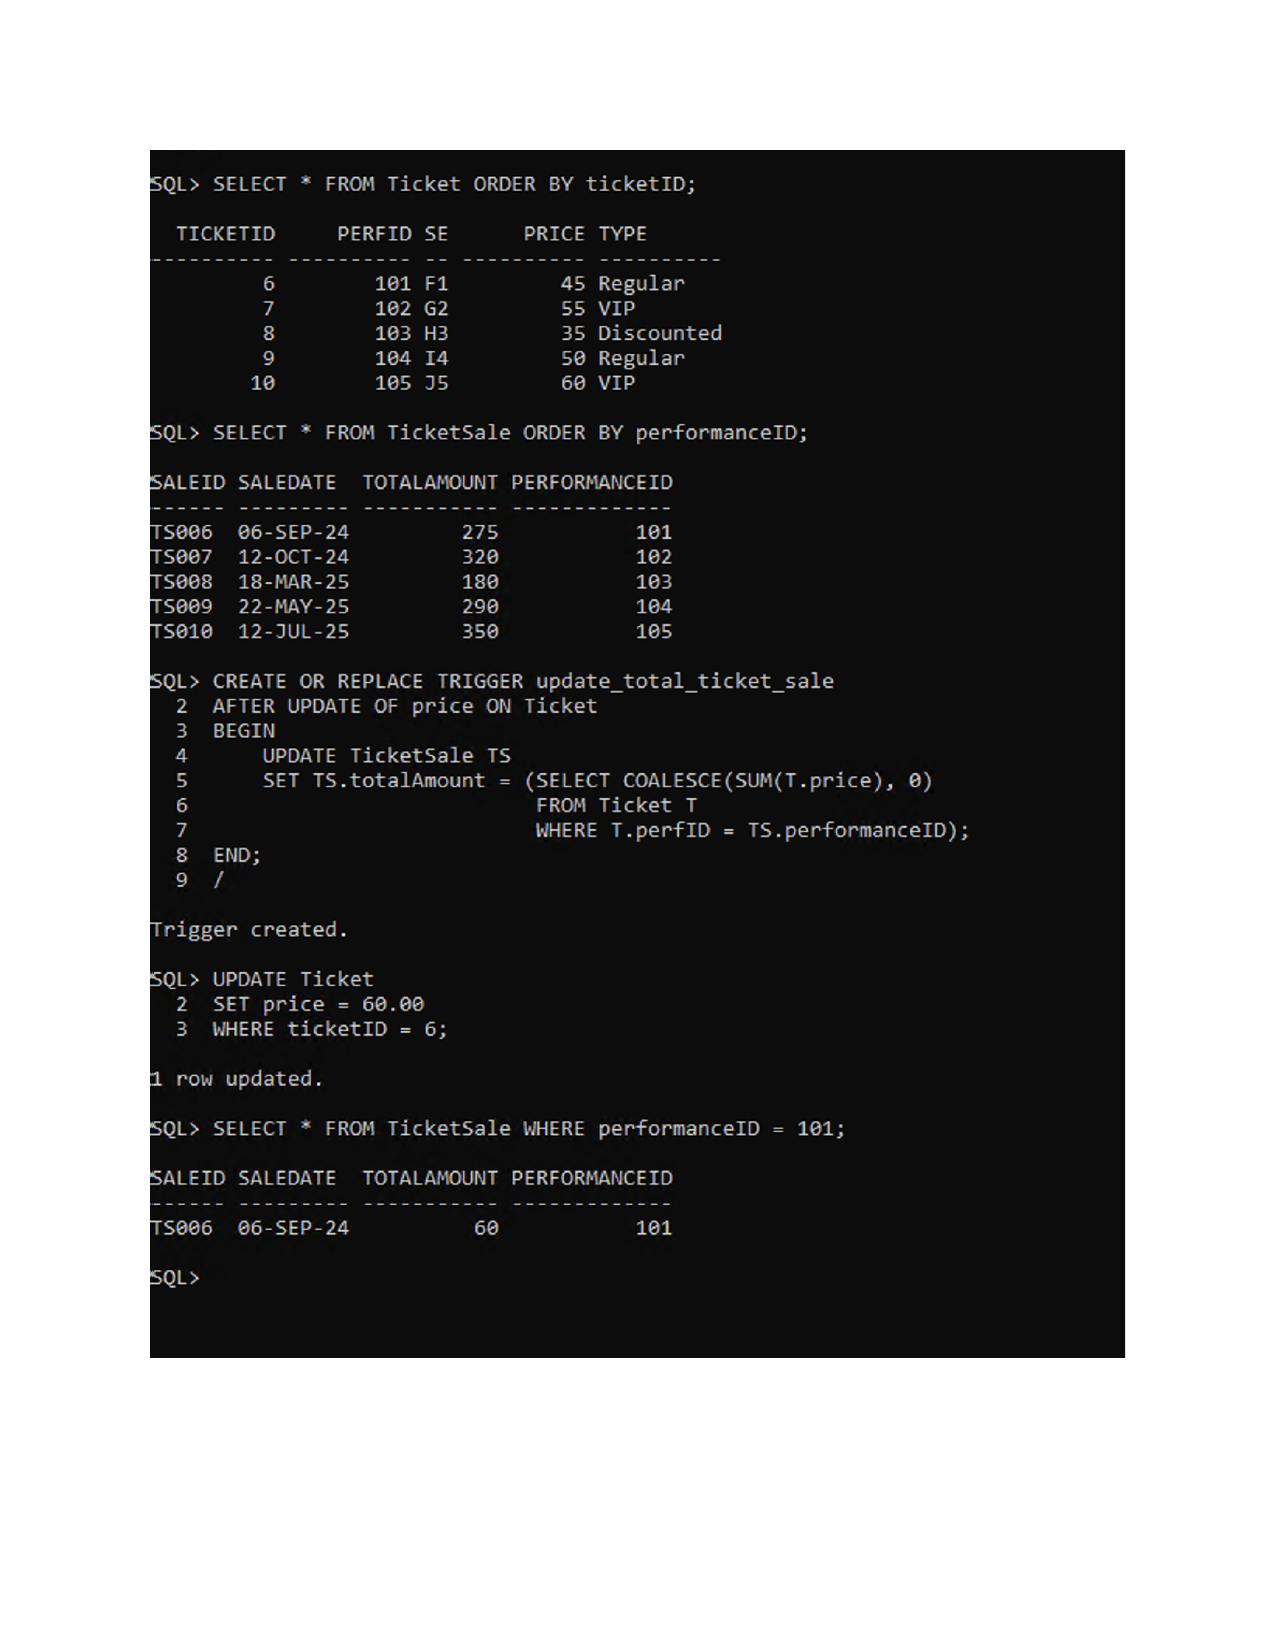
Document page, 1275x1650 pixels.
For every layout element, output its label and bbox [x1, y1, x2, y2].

picture [150, 150, 1125, 1358]
